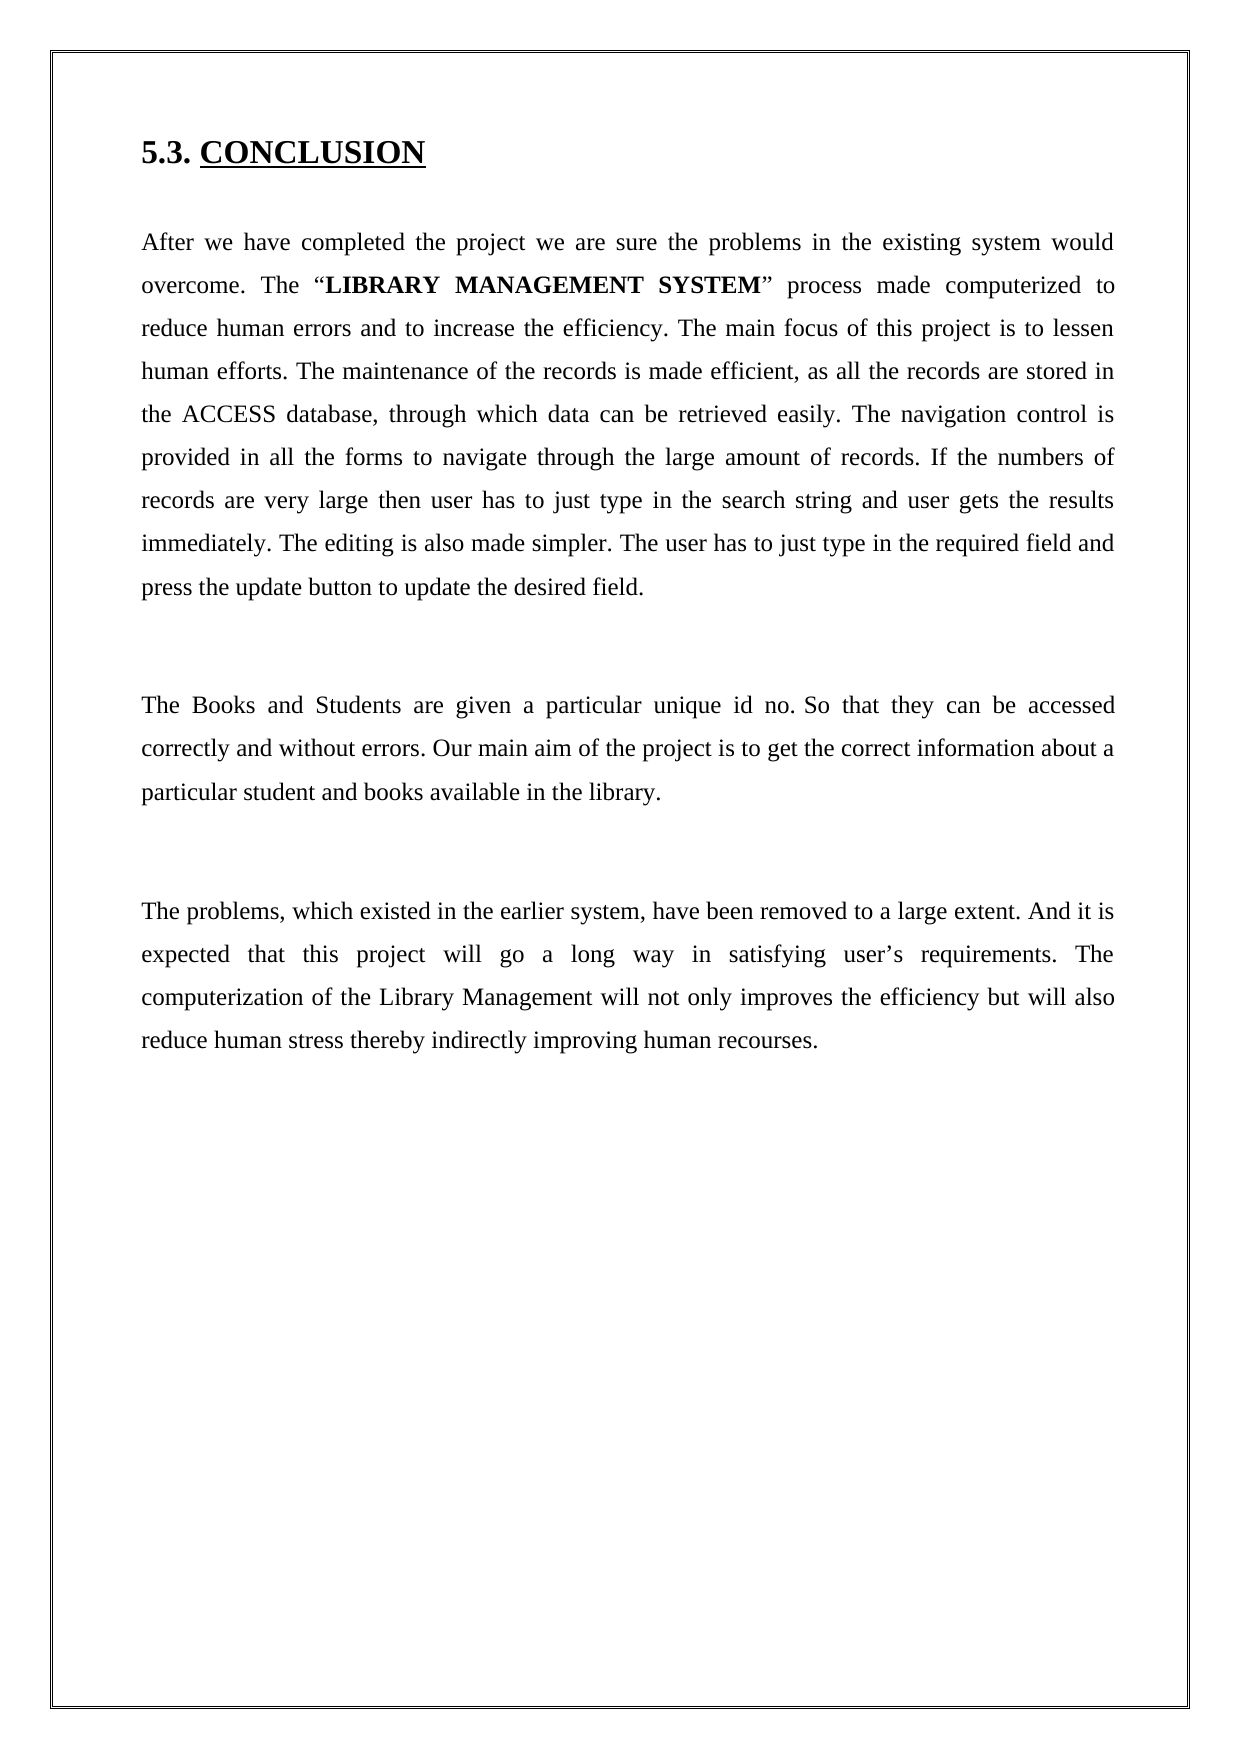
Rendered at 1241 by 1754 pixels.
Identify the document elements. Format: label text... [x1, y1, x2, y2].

text The Books and Students are given a particular unique id no. So that they can be accessed correctly and without errors. Our main aim of the project is to get the correct information about a particular student and books available in the library. [141, 690, 1116, 805]
text 5.3. CONCLUSION [141, 133, 1116, 171]
text The problems, which existed in the earlier system, have been removed to a large extent. And it is expected that this project will go a long way in satisfying user’s requirements. The computerization of the Library Management will not only improves the efficiency but will also reduce human stress thereby indirectly improving human recourses. [141, 896, 1116, 1054]
text After we have completed the project we are sure the problems in the existing system would overcome. The “LIBRARY MANAGEMENT SYSTEM” process made computerized to reduce human errors and to increase the efficiency. The main focus of this project is to lessen human efforts. The maintenance of the records is made efficient, as all the records are stored in the ACCESS database, through which data can be retrieved easily. The navigation control is provided in all the forms to navigate through the large amount of records. If the numbers of records are very large then user has to just type in the search string and user gets the results immediately. The editing is also made simpler. The user has to just type in the required field and press the update button to update the desired field. [141, 227, 1116, 600]
